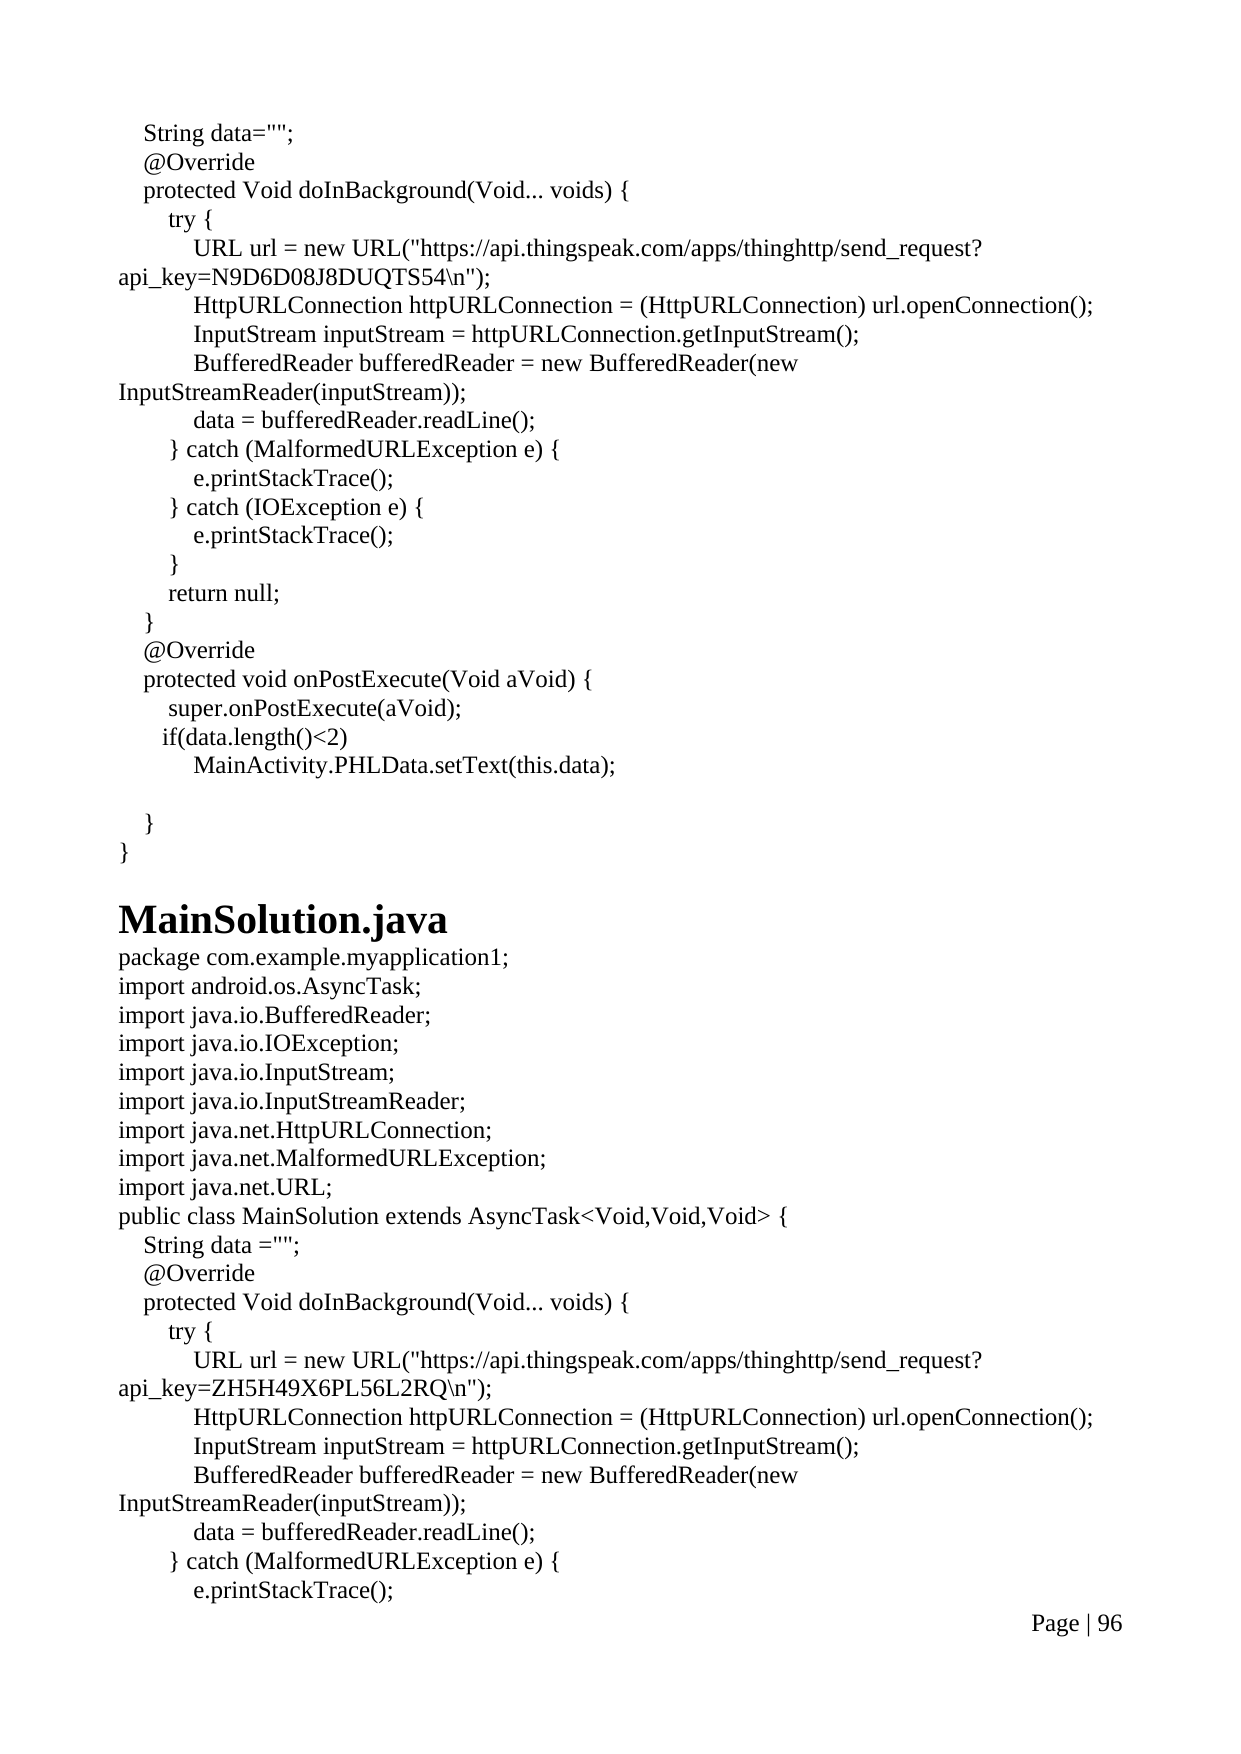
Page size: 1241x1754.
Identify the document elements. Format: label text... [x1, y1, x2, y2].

text } [118, 837, 1122, 866]
text URL url = new URL("https://api.thingspeak.com/apps/thinghttp/send_request?api_key=N9D6D08J8DUQTS54\n"); [118, 233, 1122, 291]
text HttpURLConnection httpURLConnection = (HttpURLConnection) url.openConnection(); [118, 291, 1122, 319]
text import android.os.AsyncTask; [118, 971, 1122, 1000]
text @Override [118, 1258, 1122, 1287]
text BufferedReader bufferedReader = new BufferedReader(new InputStreamReader(inputStream)); [118, 348, 1122, 406]
text public class MainSolution extends AsyncTask<Void,Void,Void> { [118, 1201, 1122, 1230]
text import java.net.HttpURLConnection; [118, 1115, 1122, 1143]
text String data=""; [118, 118, 1122, 147]
text } catch (MalformedURLException e) { [118, 434, 1122, 463]
text return null; [118, 578, 1122, 607]
text import java.io.IOException; [118, 1028, 1122, 1057]
text import java.io.InputStreamReader; [118, 1086, 1122, 1115]
text try { [118, 204, 1122, 233]
text } catch (IOException e) { [118, 492, 1122, 521]
text } [118, 808, 1122, 837]
text import java.io.BufferedReader; [118, 1000, 1122, 1028]
text MainActivity.PHLData.setText(this.data); [118, 751, 1122, 779]
text @Override [118, 147, 1122, 176]
text data = bufferedReader.readLine(); [118, 406, 1122, 434]
text e.printStackTrace(); [118, 1575, 1122, 1603]
text InputStream inputStream = httpURLConnection.getInputStream(); [118, 319, 1122, 348]
text try { [118, 1316, 1122, 1345]
text BufferedReader bufferedReader = new BufferedReader(new InputStreamReader(inputStream)); [118, 1460, 1122, 1517]
text MainSolution.java [118, 894, 1122, 942]
text e.printStackTrace(); [118, 463, 1122, 492]
text protected void onPostExecute(Void aVoid) { [118, 664, 1122, 693]
text import java.io.InputStream; [118, 1057, 1122, 1086]
text } [118, 549, 1122, 578]
text protected Void doInBackground(Void... voids) { [118, 176, 1122, 204]
text } [118, 607, 1122, 636]
text URL url = new URL("https://api.thingspeak.com/apps/thinghttp/send_request?api_key=ZH5H49X6PL56L2RQ\n"); [118, 1345, 1122, 1402]
text String data =""; [118, 1230, 1122, 1258]
text data = bufferedReader.readLine(); [118, 1517, 1122, 1546]
text package com.example.myapplication1; [118, 942, 1122, 971]
text protected Void doInBackground(Void... voids) { [118, 1287, 1122, 1316]
text @Override [118, 636, 1122, 664]
text import java.net.MalformedURLException; [118, 1143, 1122, 1172]
text InputStream inputStream = httpURLConnection.getInputStream(); [118, 1431, 1122, 1460]
text e.printStackTrace(); [118, 521, 1122, 549]
text if(data.length()<2) [118, 722, 1122, 751]
text } catch (MalformedURLException e) { [118, 1546, 1122, 1575]
text HttpURLConnection httpURLConnection = (HttpURLConnection) url.openConnection(); [118, 1402, 1122, 1431]
text super.onPostExecute(aVoid); [118, 693, 1122, 722]
text import java.net.URL; [118, 1172, 1122, 1201]
